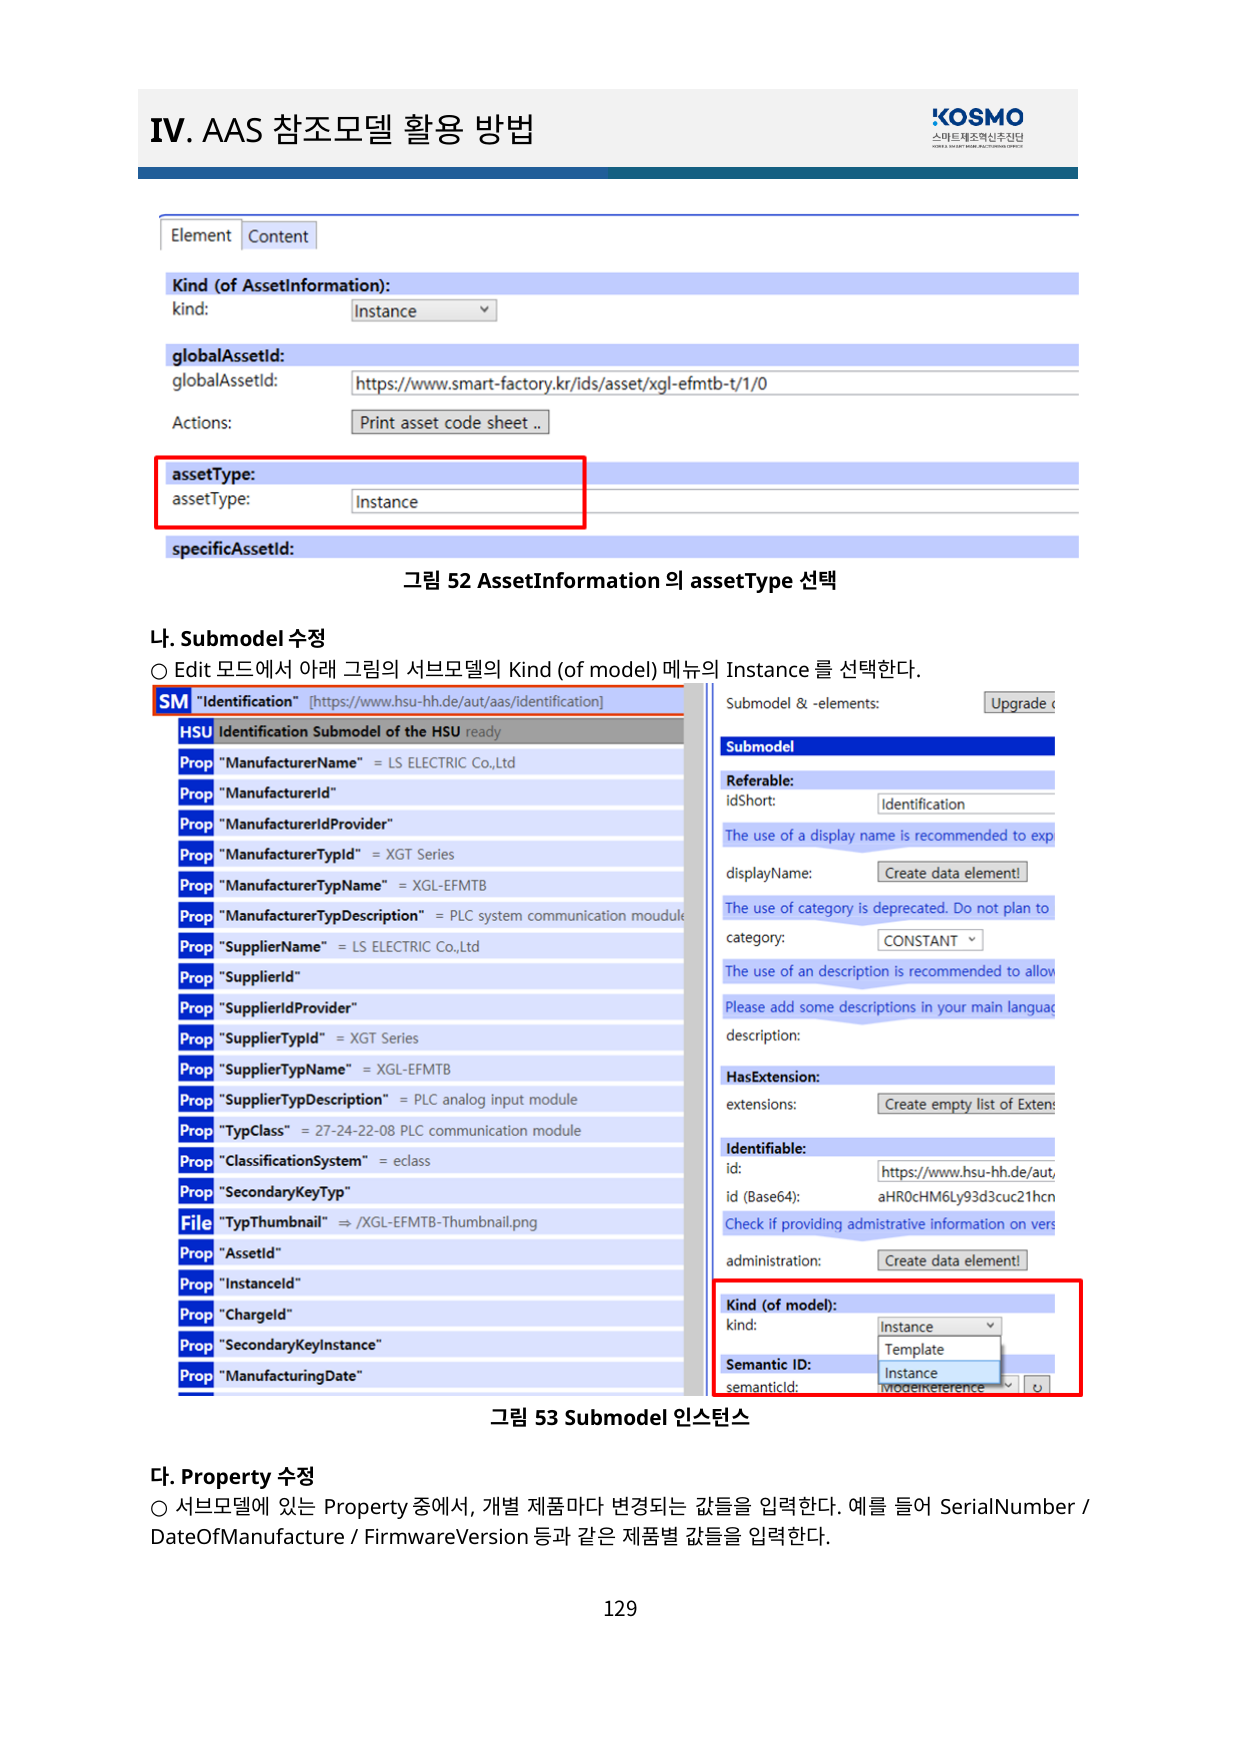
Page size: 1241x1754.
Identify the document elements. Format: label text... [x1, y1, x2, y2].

text ○ 서브모델에 있는 Property중에서, 개별 제품마다 변경되는 값들을 입력한다. 예를 들어 SerialNumber / DateOfManufacture / FirmwareVersion등과 같은 제품별 값들을 입력한다. [150, 1490, 1090, 1551]
text 나. Submodel수정 [150, 623, 1090, 653]
picture [150, 683, 1091, 1402]
text ○ Edit 모드에서 아래 그림의 서브모델의 Kind (of model) 메뉴의 Instance를 선택한다. [150, 653, 1090, 683]
text 다. Property 수정 [150, 1460, 1090, 1490]
picture [932, 108, 1024, 148]
picture [150, 207, 1091, 564]
